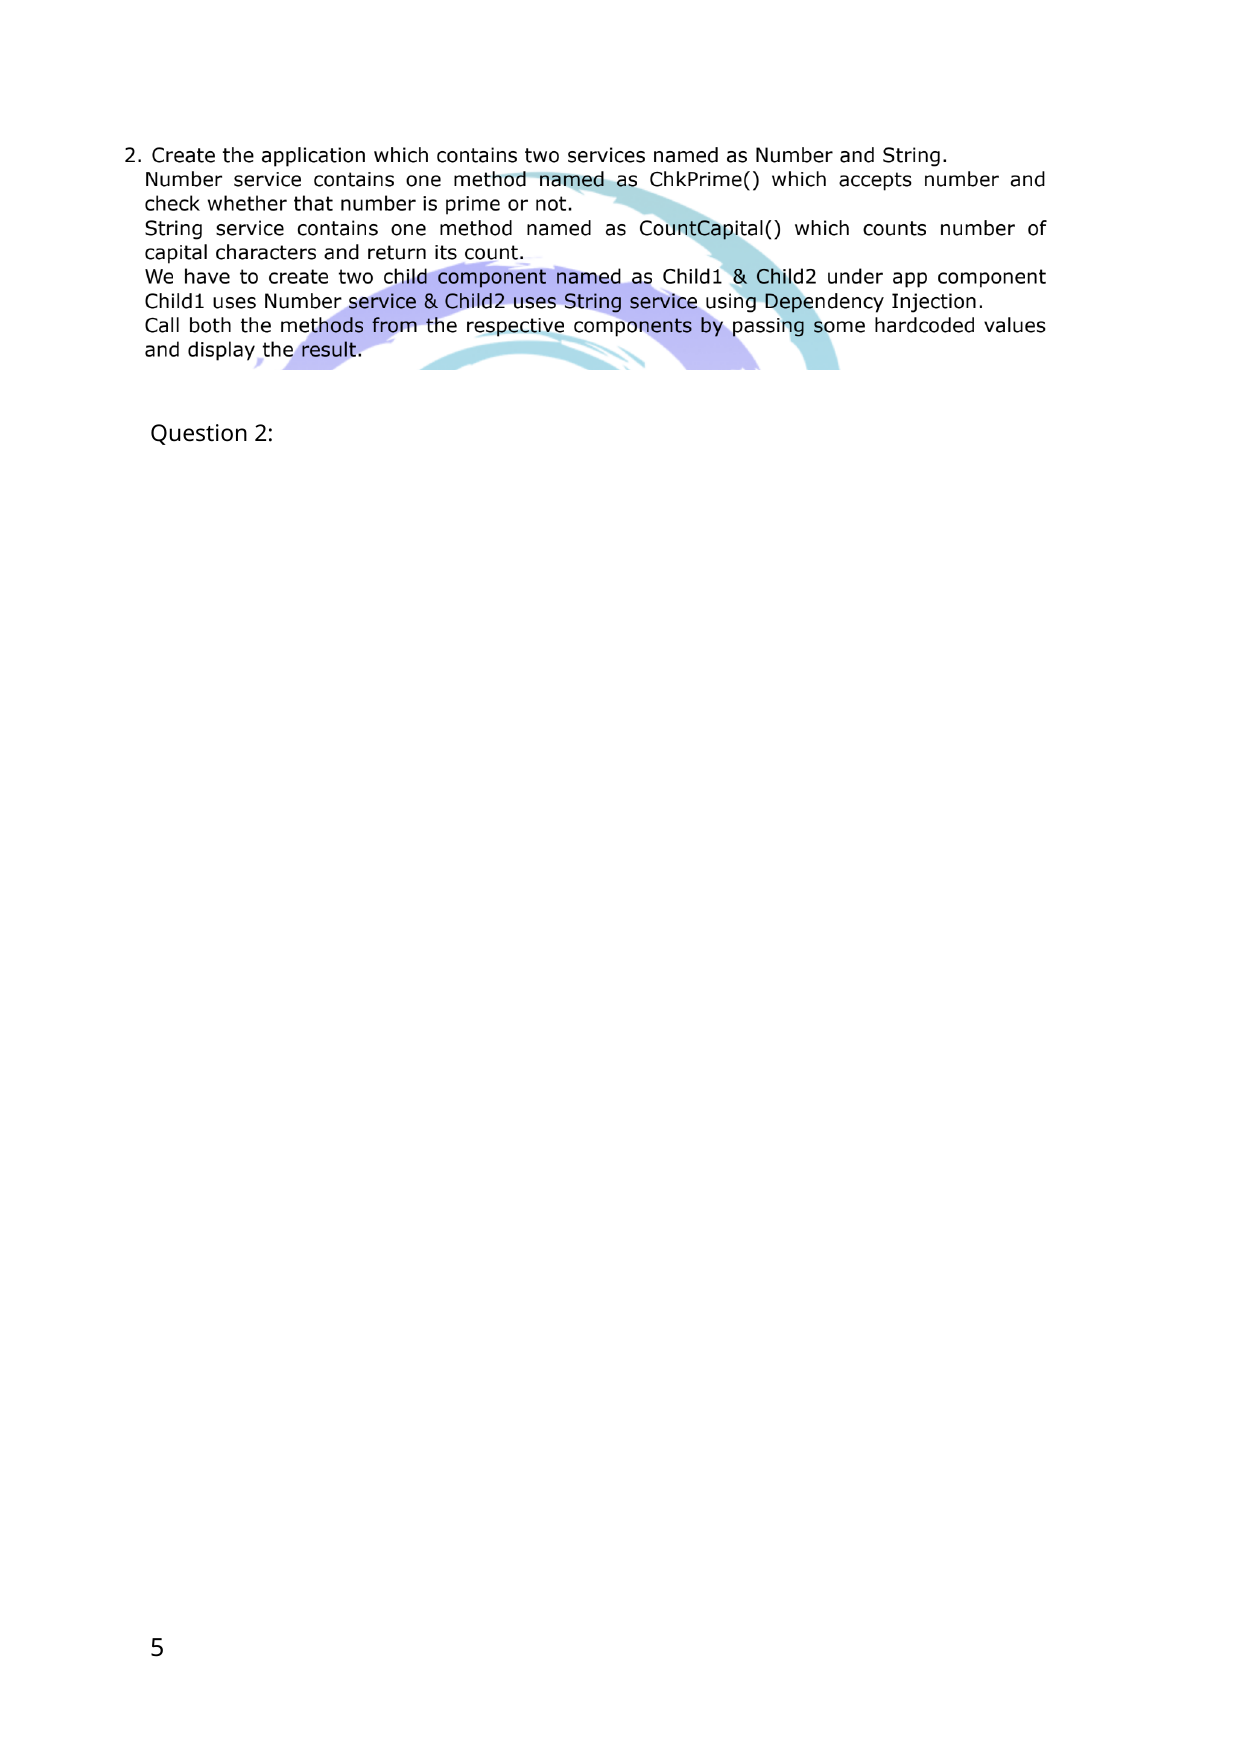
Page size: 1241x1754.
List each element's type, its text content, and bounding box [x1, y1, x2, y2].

text Question 2: [150, 198, 1090, 448]
picture [112, 119, 1053, 370]
